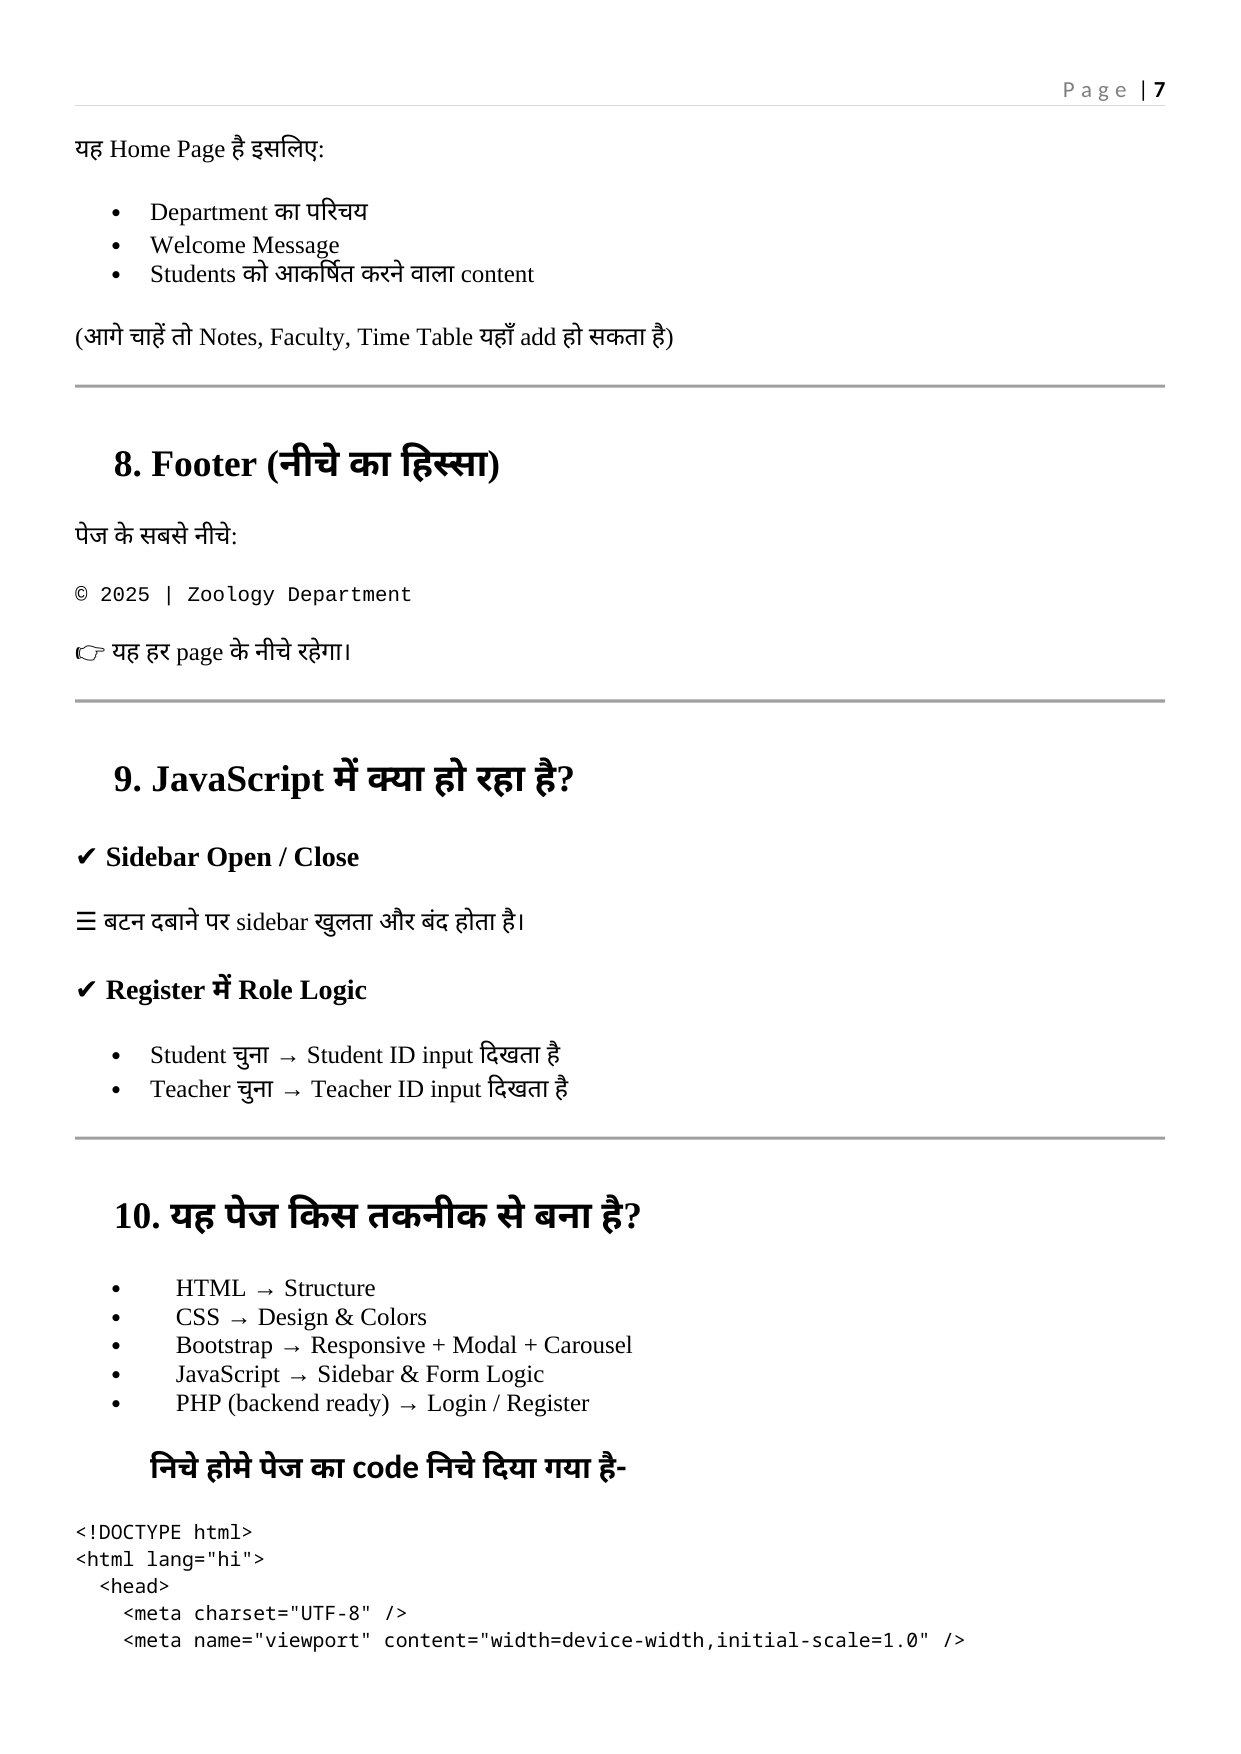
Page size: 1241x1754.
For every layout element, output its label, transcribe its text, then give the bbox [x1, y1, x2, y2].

text (आगे चाहें तो Notes, Faculty, Time Table यहाँ add हो सकता है) [75, 322, 1165, 355]
list Student चुना → Student ID input दिखता है [112, 1040, 1165, 1074]
text 🔷 10. यह पेज किस तकनीक से बना है? [75, 1194, 1165, 1244]
text <meta charset="UTF-8" /> [75, 1599, 1165, 1626]
list Welcome Message [112, 230, 1165, 259]
list Department का परिचय [112, 197, 1165, 230]
text <head> [75, 1572, 1165, 1599]
list Teacher चुना → Teacher ID input दिखता है [112, 1074, 1165, 1107]
list ✅ PHP (backend ready) → Login / Register [112, 1388, 1165, 1417]
text © 2025 | Zoology Department [75, 584, 1165, 607]
text यह Home Page है इसलिए: [75, 134, 1165, 168]
text <!DOCTYPE html> [75, 1518, 1165, 1545]
text ✔ Register में Role Logic [75, 969, 1165, 1011]
text ✔ Sidebar Open / Close [75, 836, 1165, 874]
text 🔷 9. JavaScript में क्या हो रहा है? [75, 757, 1165, 807]
list Students को आकर्षित करने वाला content [112, 259, 1165, 293]
text <meta name="viewport" content="width=device-width,initial-scale=1.0" /> [75, 1626, 1165, 1653]
list निचे होमे पेज का code निचे दिया गया है- [150, 1446, 1165, 1491]
list ✅ Bootstrap → Responsive + Modal + Carousel [112, 1331, 1165, 1359]
text <html lang="hi"> [75, 1545, 1165, 1572]
list ✅ CSS → Design & Colors [112, 1302, 1165, 1331]
text ☰ बटन दबाने पर sidebar खुलता और बंद होता है। [75, 903, 1165, 940]
list ✅ HTML → Structure [112, 1273, 1165, 1302]
text 👉 यह हर page के नीचे रहेगा। [75, 637, 1165, 670]
text 🔷 8. Footer (नीचे का हिस्सा) [75, 442, 1165, 492]
list ✅ JavaScript → Sidebar & Form Logic [112, 1359, 1165, 1388]
text पेज के सबसे नीचे: [75, 521, 1165, 555]
